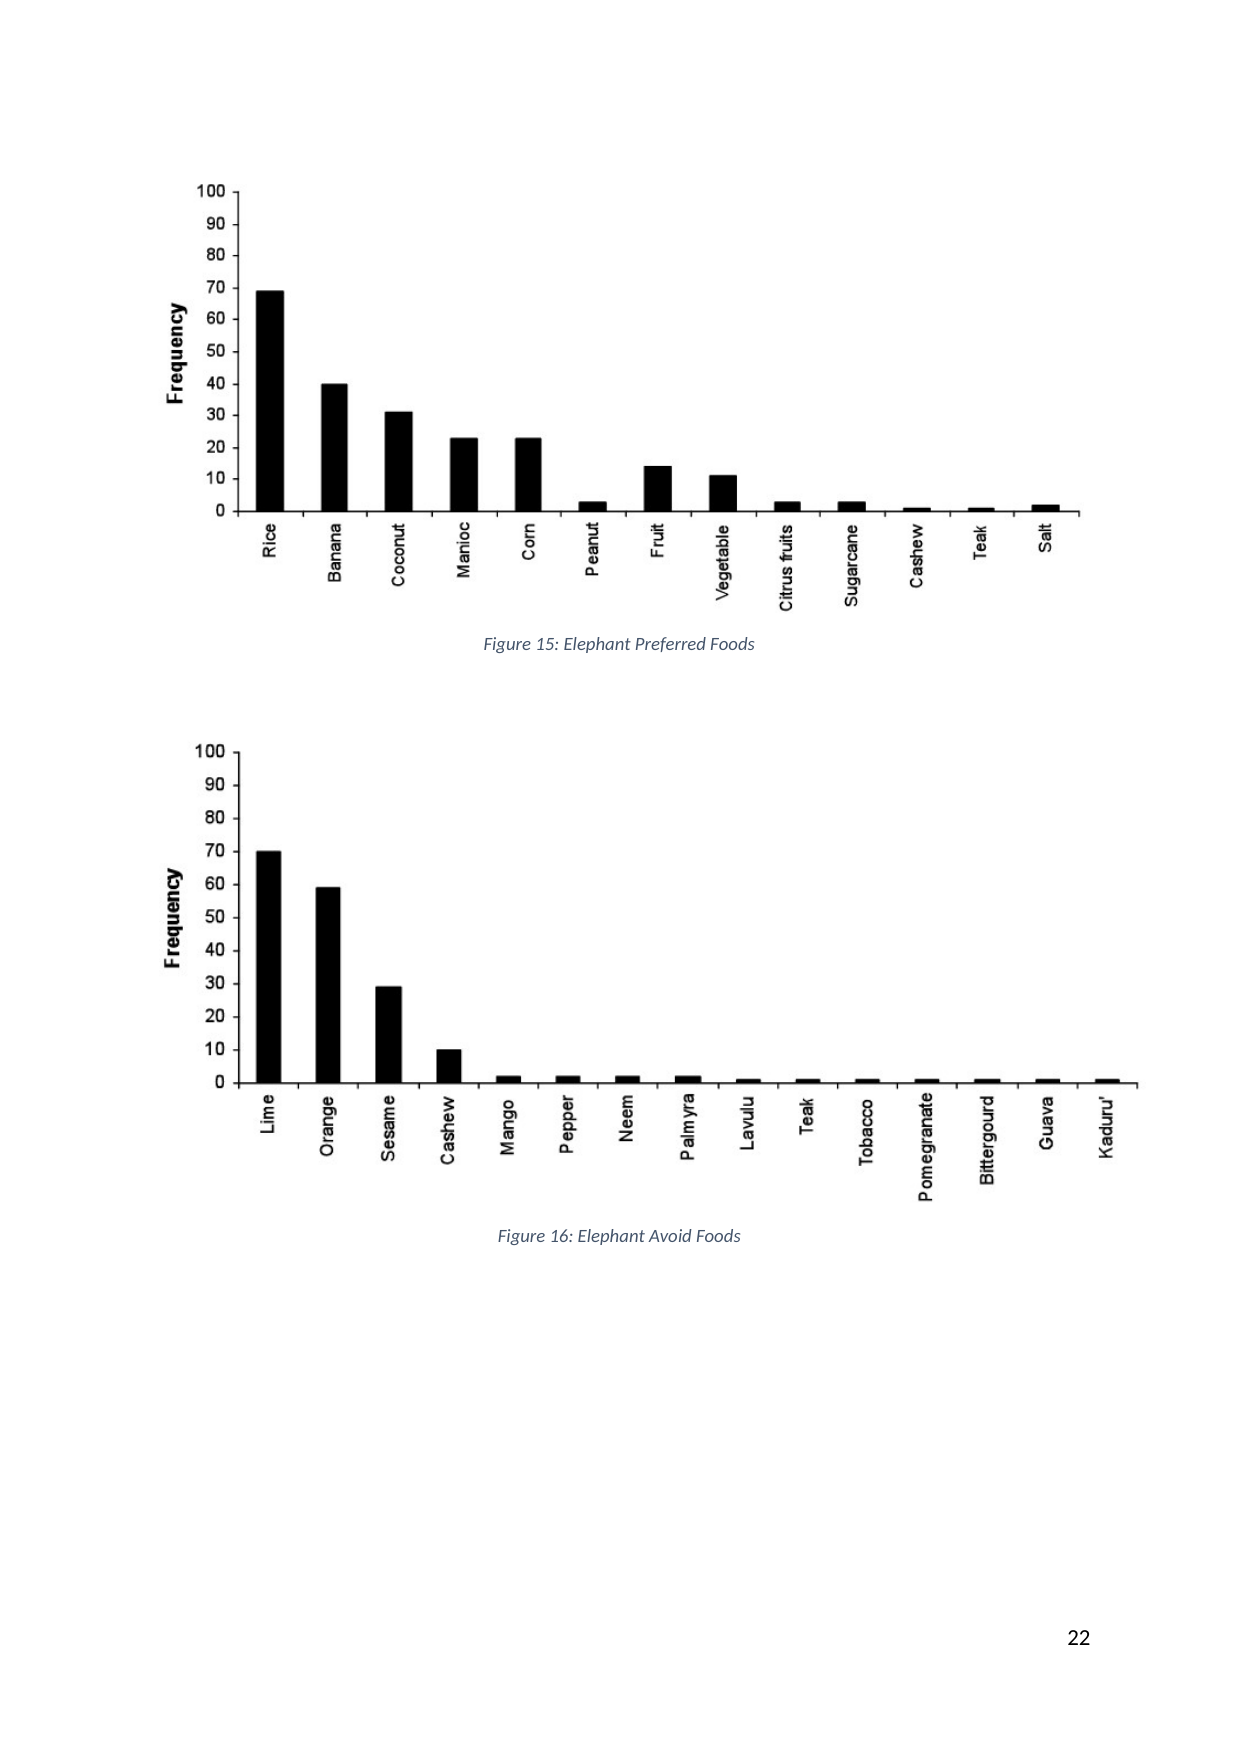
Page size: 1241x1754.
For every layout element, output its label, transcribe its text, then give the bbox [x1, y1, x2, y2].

text Figure 15: Elephant Preferred Foods [150, 632, 1090, 655]
picture [150, 150, 1117, 614]
picture [150, 722, 1153, 1206]
text Figure 16: Elephant Avoid Foods [150, 1224, 1090, 1247]
